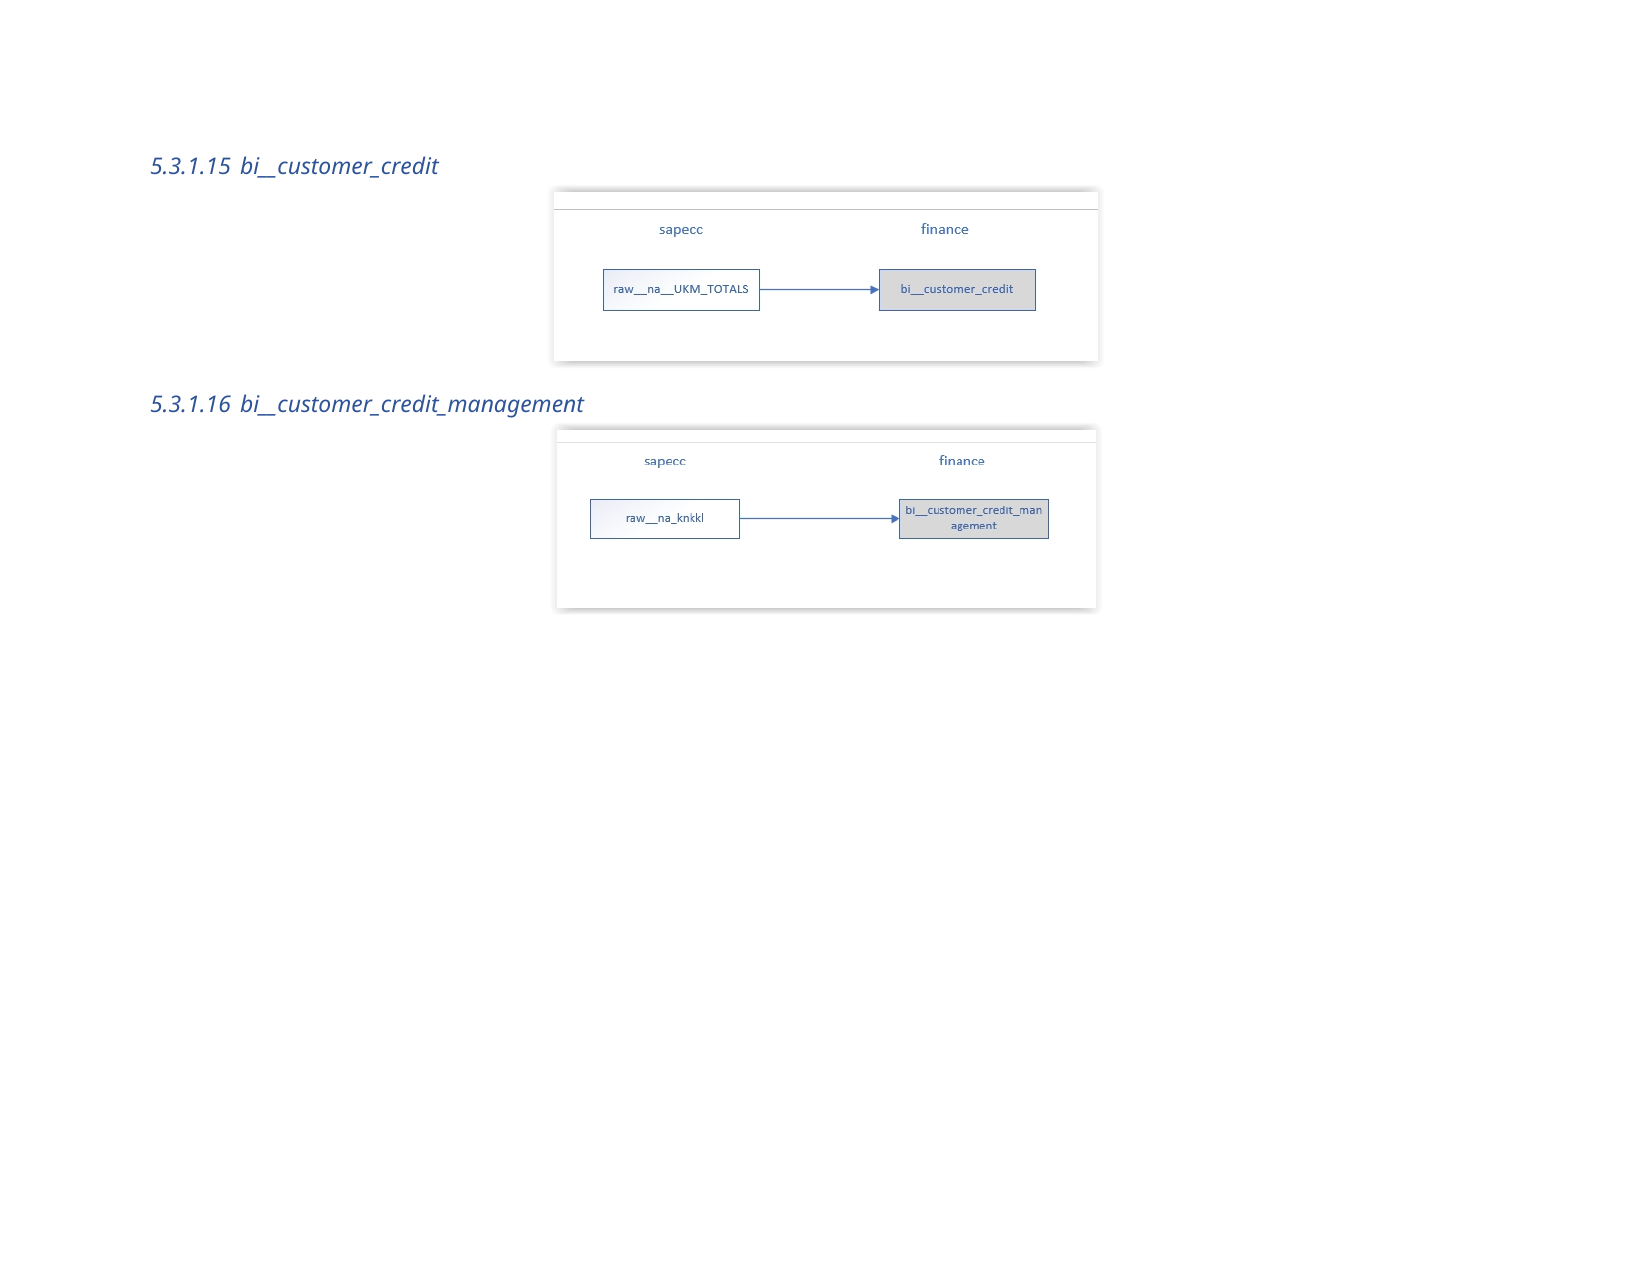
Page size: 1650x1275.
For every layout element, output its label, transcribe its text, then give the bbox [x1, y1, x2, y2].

picture [548, 421, 1103, 615]
subtitle bi__customer_credit_management [150, 388, 1500, 419]
picture [545, 183, 1105, 370]
subtitle bi__customer_credit [150, 150, 1500, 181]
